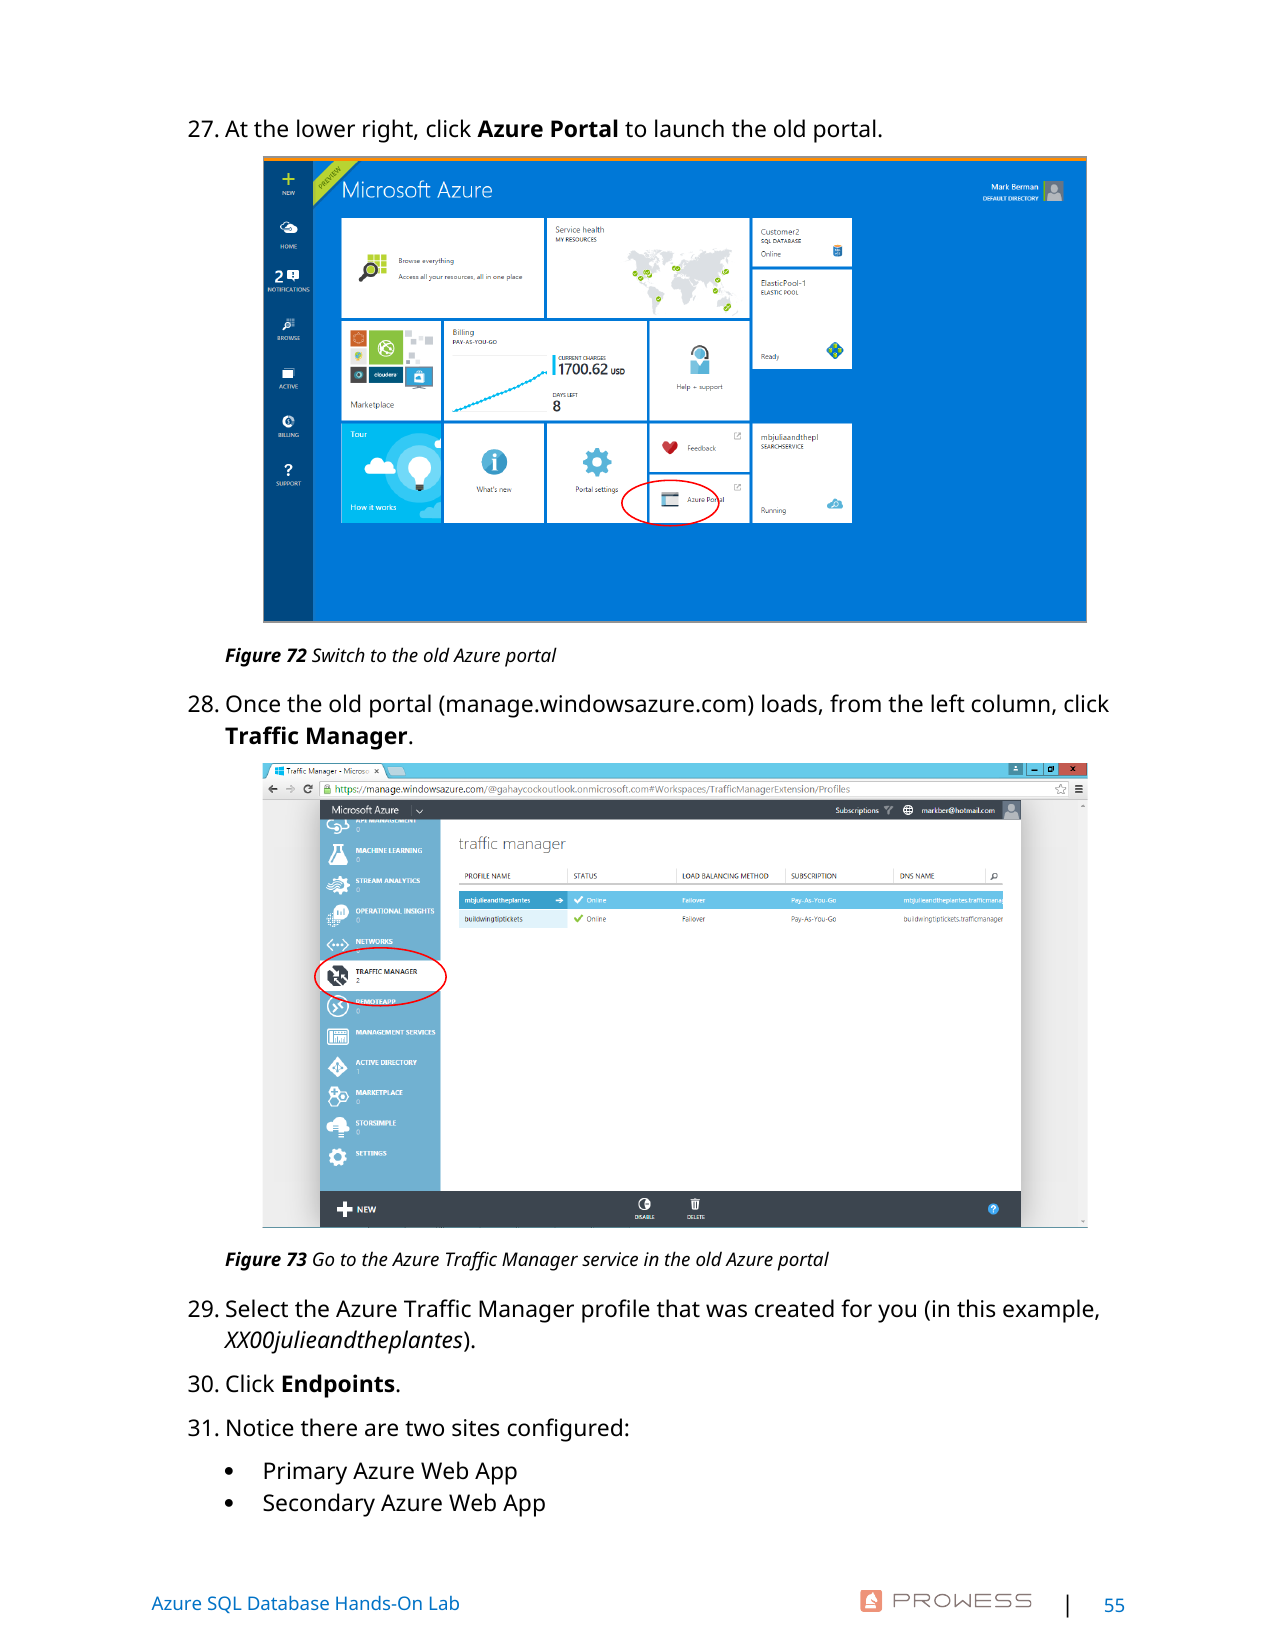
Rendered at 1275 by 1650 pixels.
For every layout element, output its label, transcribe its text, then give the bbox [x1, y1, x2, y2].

picture [264, 158, 1086, 621]
text Notice there are two sites configured: [187, 1412, 1125, 1443]
text Click Endpoints. [187, 1368, 1125, 1399]
text Once the old portal (manage.windowsazure.com) loads, from the left column, click Traffic Manager. [187, 688, 1125, 751]
text Select the Azure Traffic Manager profile that was created for you (in this example, XX00julieandtheplantes). [187, 1293, 1125, 1355]
text Primary Azure Web App [225, 1455, 1125, 1487]
text Secondary Azure Web App [225, 1487, 1125, 1518]
picture [262, 763, 1088, 1228]
text At the lower right, click Azure Portal to launch the old portal. [187, 112, 1125, 144]
picture [860, 1590, 1032, 1612]
